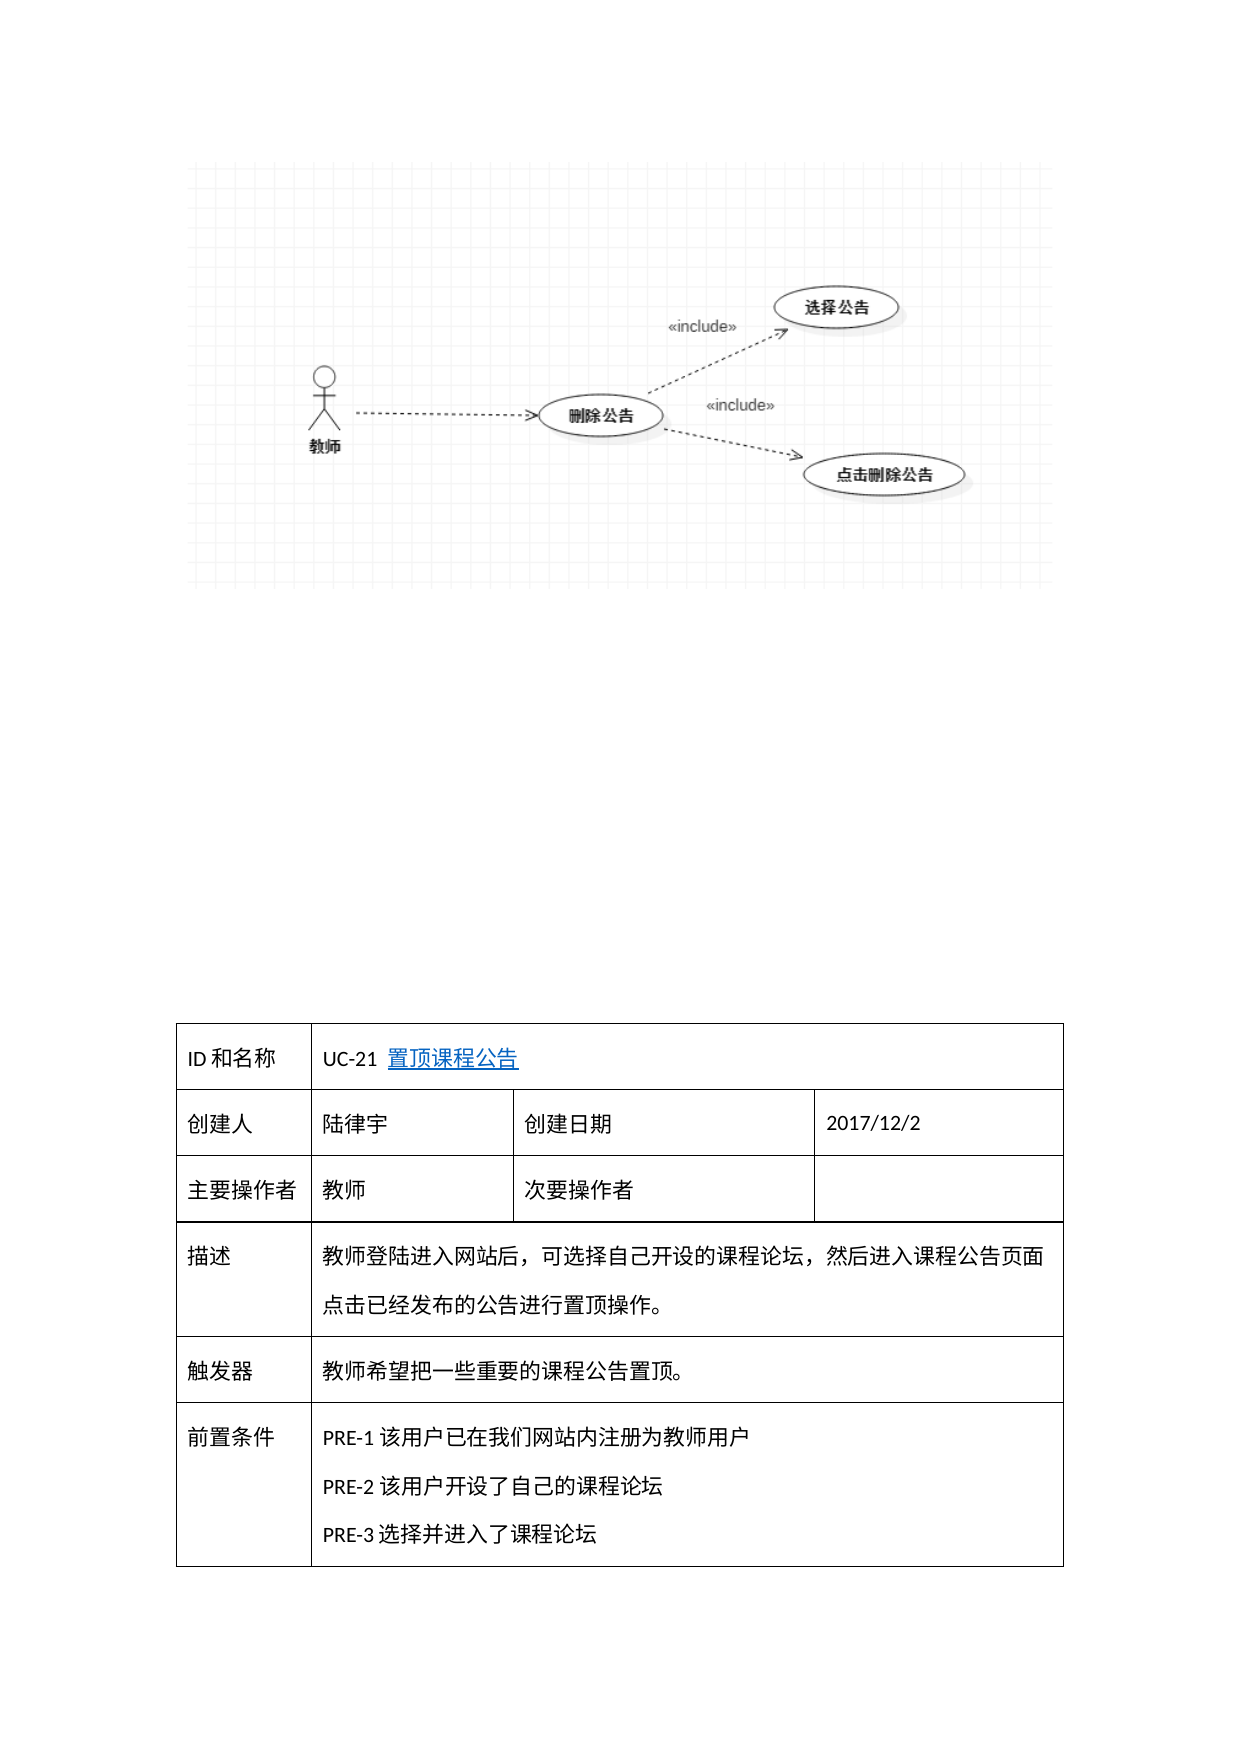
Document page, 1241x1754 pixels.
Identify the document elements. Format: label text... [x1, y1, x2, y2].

table_cell 次要操作者 [514, 1156, 814, 1221]
table_cell 创建人 [177, 1090, 311, 1155]
table_cell 教师登陆进入网站后，可选择自己开设的课程论坛，然后进入课程公告页面 点击已经发布的公告进行置顶操作。 [312, 1223, 1063, 1336]
table_cell [815, 1156, 1063, 1221]
table_cell 陆律宇 [312, 1090, 513, 1155]
picture [187, 162, 1053, 589]
table_cell 2017/12/2 [815, 1090, 1063, 1155]
table_cell 教师希望把一些重要的课程公告置顶。 [312, 1337, 1063, 1402]
table_cell 教师 [312, 1156, 513, 1221]
table_cell 触发器 [177, 1337, 311, 1402]
table_cell 描述 [177, 1223, 311, 1336]
table_cell 主要操作者 [177, 1156, 311, 1221]
table_cell 前置条件 [177, 1403, 311, 1566]
table_header ID和名称 [177, 1024, 311, 1089]
table_header UC-21 置顶课程公告 [312, 1024, 1063, 1089]
table_cell PRE-1 该用户已在我们网站内注册为教师用户 PRE-2 该用户开设了自己的课程论坛 PRE-3选择并进入了课程论坛 [312, 1403, 1063, 1566]
table_cell 创建日期 [514, 1090, 814, 1155]
